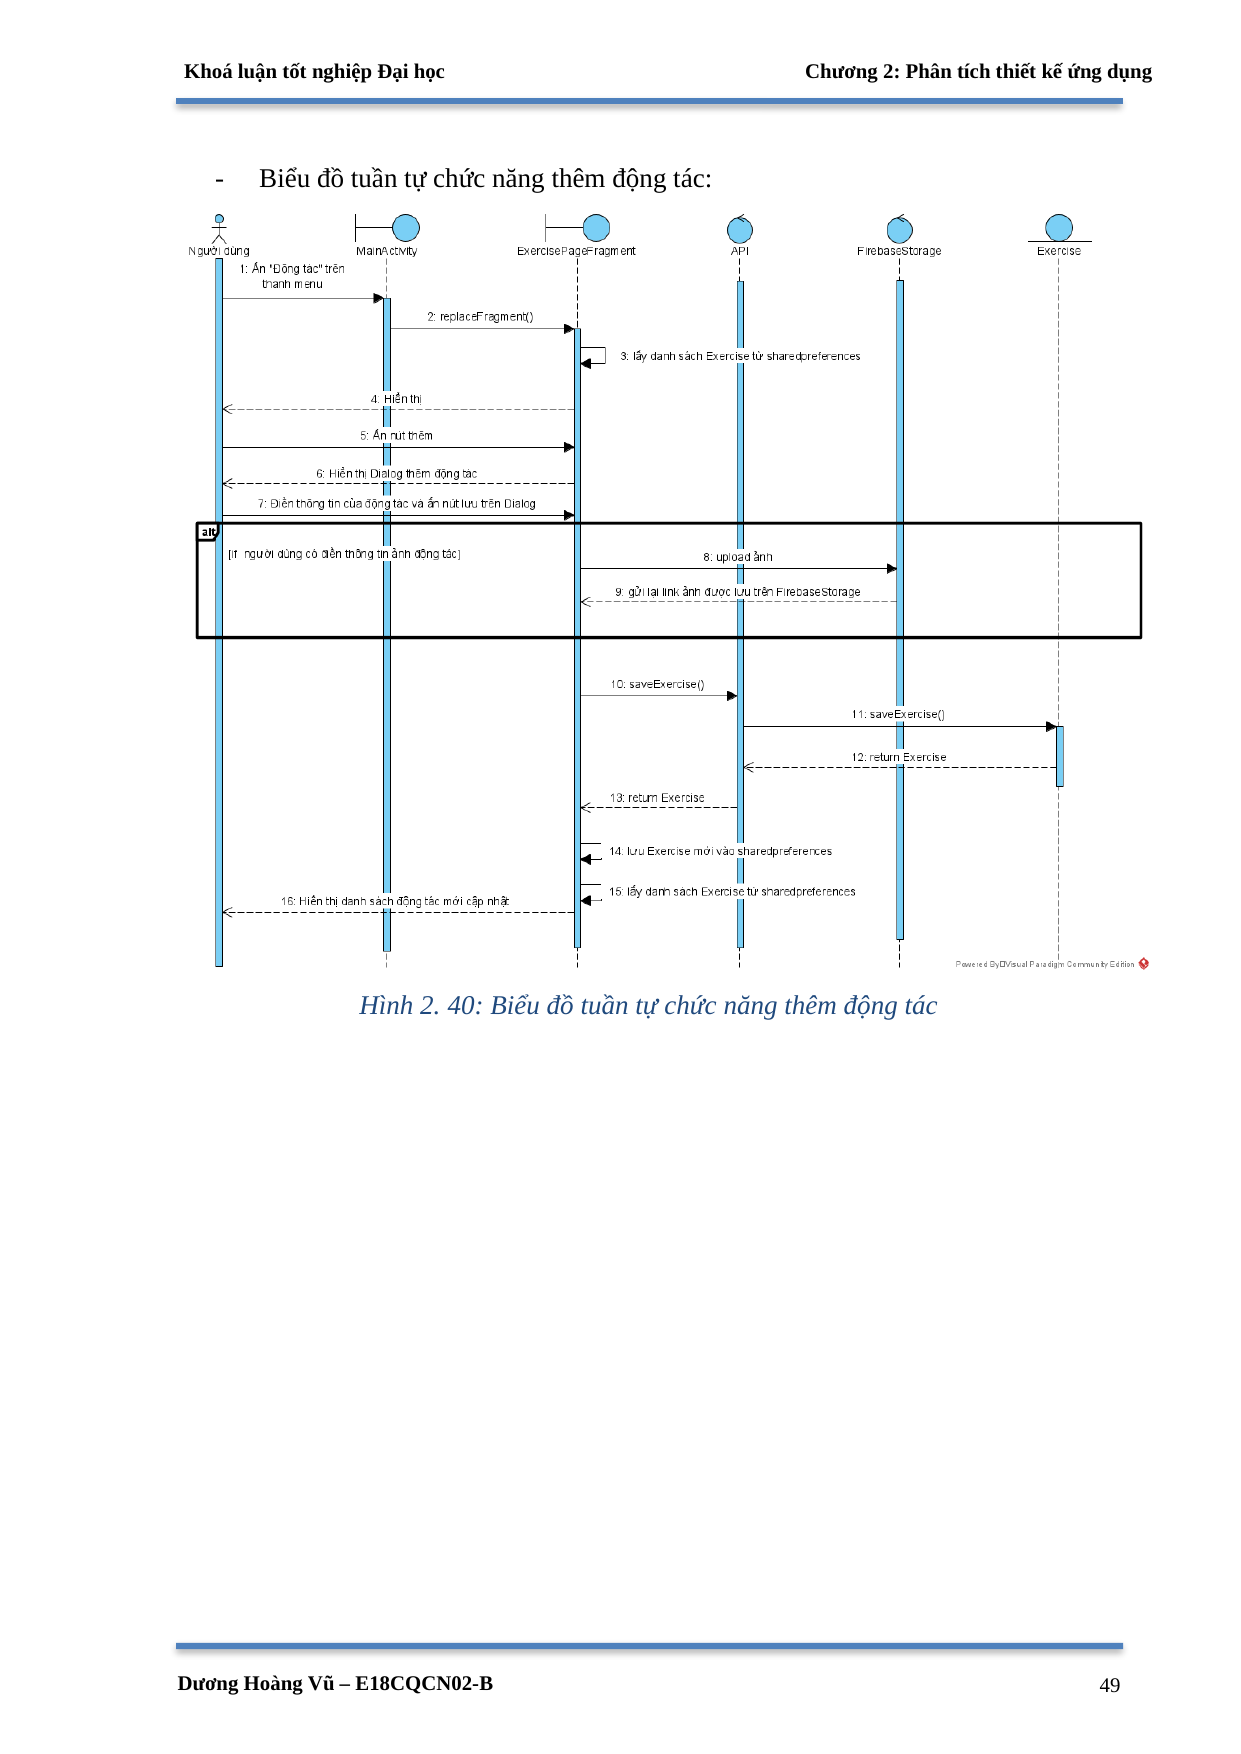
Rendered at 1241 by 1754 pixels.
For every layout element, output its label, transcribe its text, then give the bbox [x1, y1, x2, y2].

list Biểu đồ tuần tự chức năng thêm động tác: [215, 162, 1122, 193]
text Hình 2. 40: Biểu đồ tuần tự chức năng thêm động tác [177, 989, 1122, 1021]
picture [177, 205, 1153, 977]
